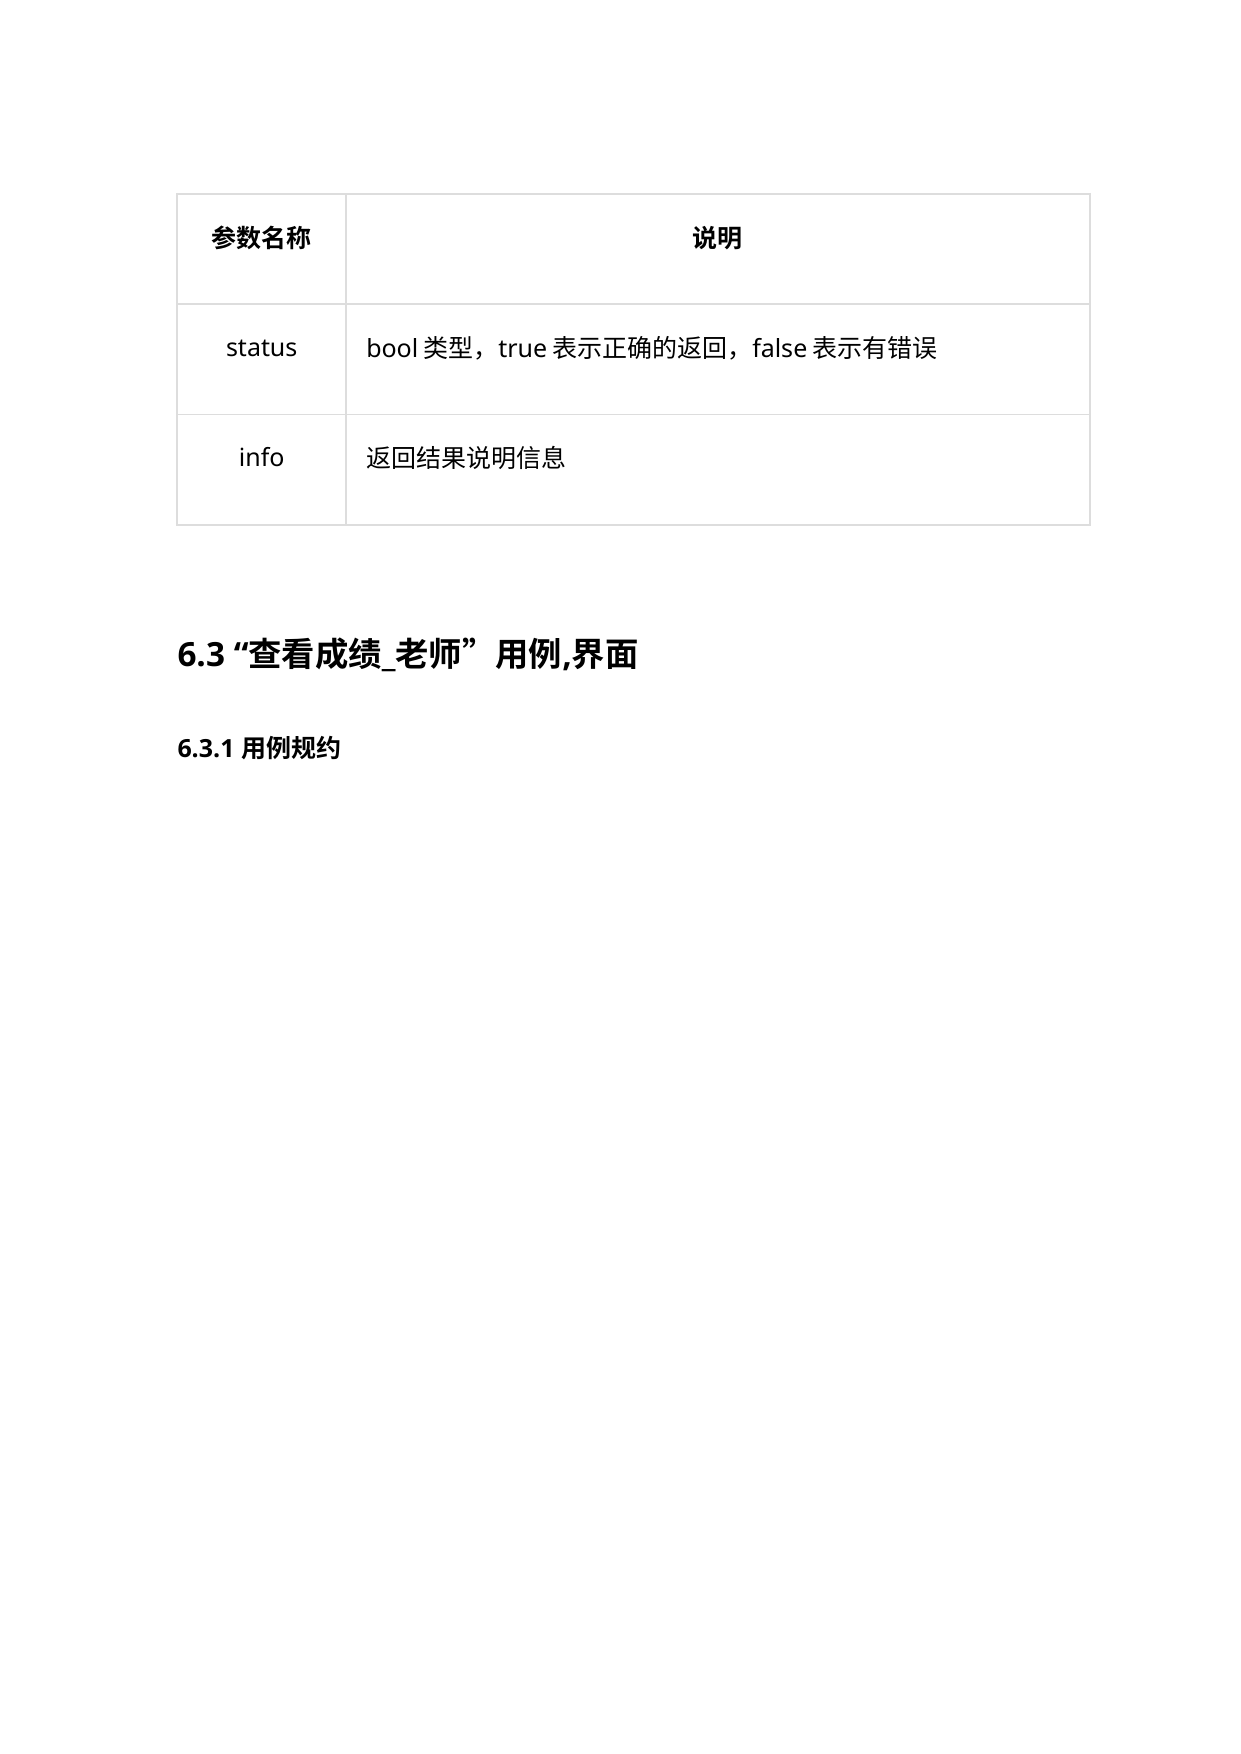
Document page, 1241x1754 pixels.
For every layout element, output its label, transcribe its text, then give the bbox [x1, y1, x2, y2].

table_cell status [178, 305, 345, 413]
table_cell 返回结果说明信息 [347, 415, 1089, 524]
table_header 参数名称 [178, 195, 345, 303]
subtitle 6.3 “查看成绩_老师”用例,界面 [177, 619, 1087, 684]
table_cell bool类型，true表示正确的返回，false表示有错误 [347, 305, 1089, 413]
table_cell info [178, 415, 345, 524]
table_header 说明 [347, 195, 1089, 303]
subtitle 6.3.1 用例规约 [177, 714, 1087, 779]
